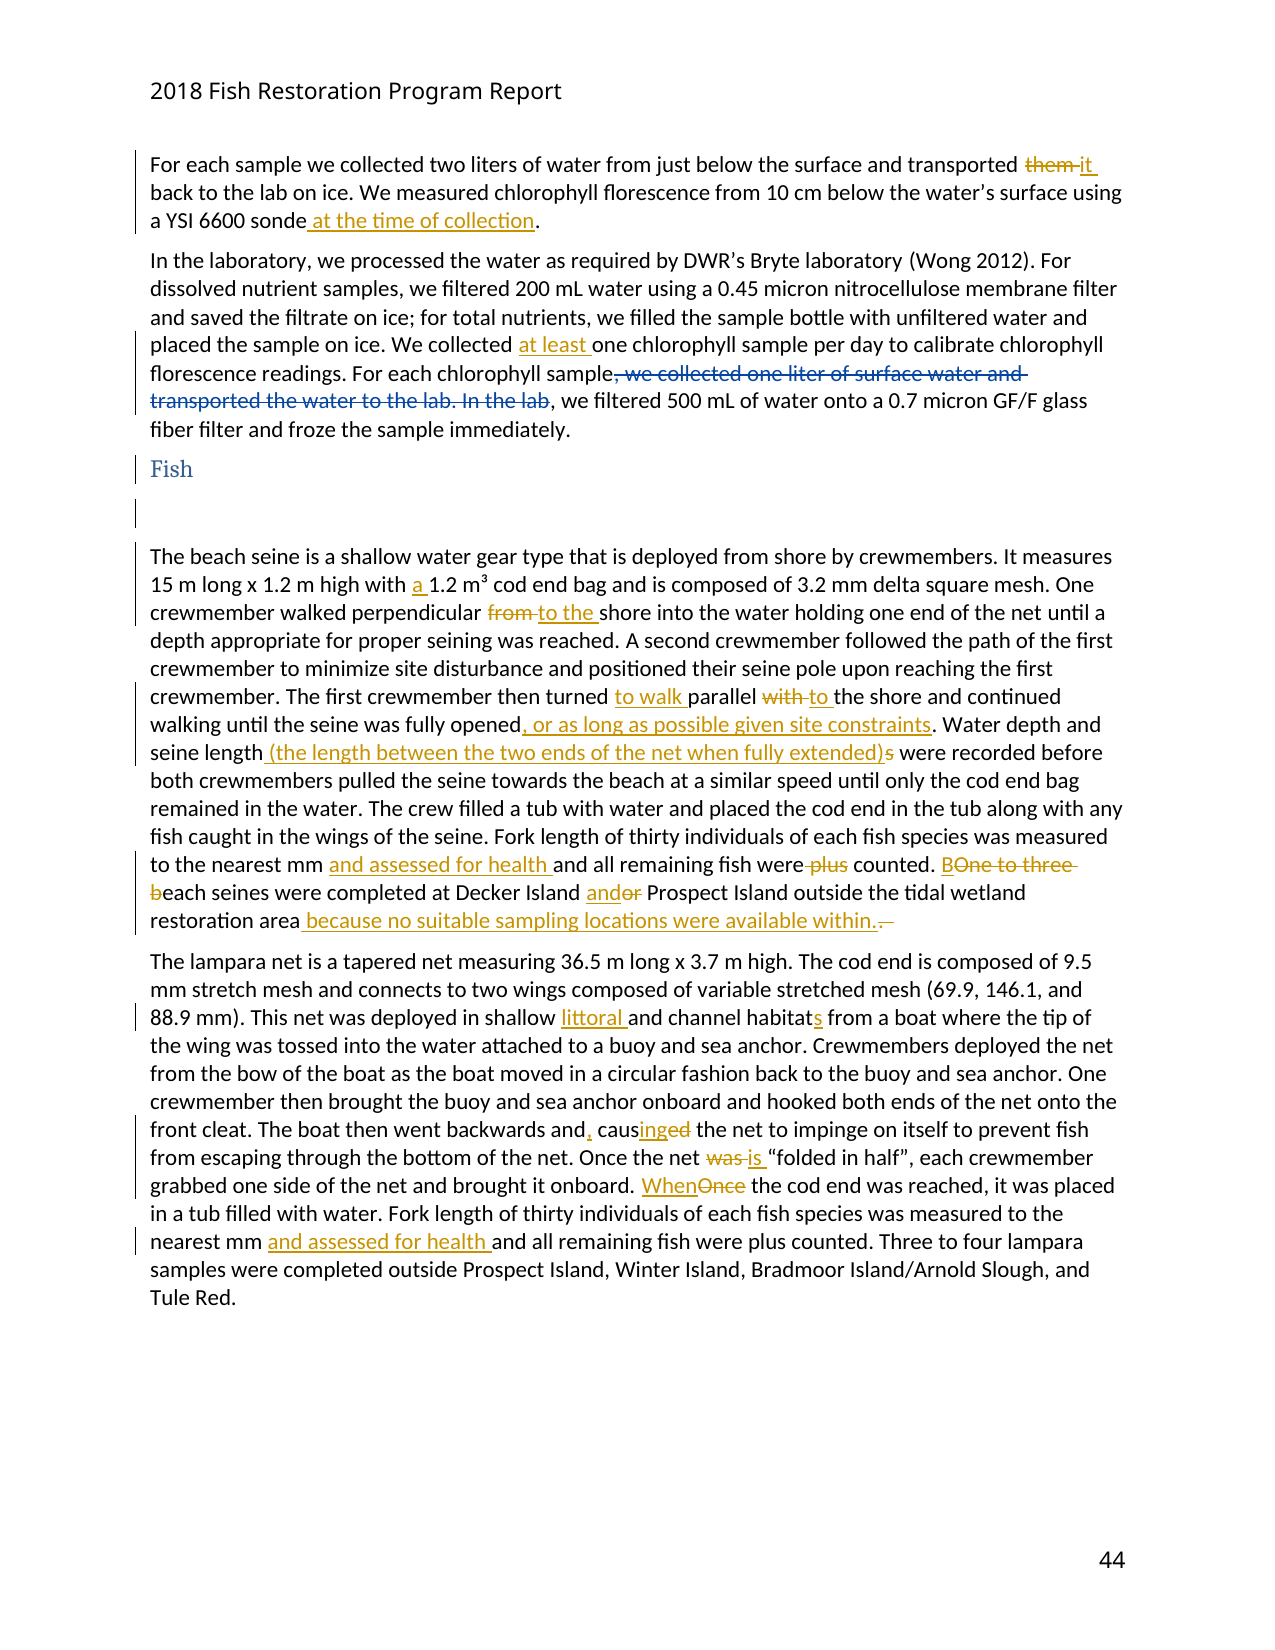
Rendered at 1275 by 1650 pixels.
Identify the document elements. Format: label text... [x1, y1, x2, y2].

text The lampara net is a tapered net measuring 36.5 m long x 3.7 m high. The cod end is composed of 9.5 mm stretch mesh and connects to two wings composed of variable stretched mesh (69.9, 146.1, and 88.9 mm). This net was deployed in shallow and channel habitat from a boat where the tip of the wing was tossed into the water attached to a buoy and sea anchor. Crewmembers deployed the net from the bow of the boat as the boat moved in a circular fashion back to the buoy and sea anchor. One crewmember then brought the buoy and sea anchor onboard and hooked both ends of the net onto the front cleat. The boat then went backwards and caus the net to impinge on itself to prevent fish from escaping through the bottom of the net. Once the net “folded in half”, each crewmember grabbed one side of the net and brought it onboard. the cod end was reached, it was placed in a tub filled with water. Fork length of thirty individuals of each fish species was measured to the nearest mm and all remaining fish were plus counted. Three to four lampara samples were completed outside Prospect Island, Winter Island, Bradmoor Island/Arnold Slough, and Tule Red. [150, 947, 1125, 1311]
text In the laboratory, we processed the water as required by DWR’s Bryte laboratory (Wong 2012). For dissolved nutrient samples, we filtered 200 mL water using a 0.45 micron nitrocellulose membrane filter and saved the filtrate on ice; for total nutrients, we filled the sample bottle with unfiltered water and placed the sample on ice. We collected one chlorophyll sample per day to calibrate chlorophyll florescence readings. For each chlorophyll sample, we filtered 500 mL of water onto a 0.7 micron GF/F glass fiber filter and froze the sample immediately. [150, 247, 1125, 443]
subtitle Fish [150, 455, 1125, 484]
text For each sample we collected two liters of water from just below the surface and transported back to the lab on ice. We measured chlorophyll florescence from 10 cm below the water’s surface using a YSI 6600 sonde. [150, 150, 1125, 234]
text The beach seine is a shallow water gear type that is deployed from shore by crewmembers. It measures 15 m long x 1.2 m high with 1.2 m³ cod end bag and is composed of 3.2 mm delta square mesh. One crewmember walked perpendicular shore into the water holding one end of the net until a depth appropriate for proper seining was reached. A second crewmember followed the path of the first crewmember to minimize site disturbance and positioned their seine pole upon reaching the first crewmember. The first crewmember then turned parallel the shore and continued walking until the seine was fully opened. Water depth and seine length were recorded before both crewmembers pulled the seine towards the beach at a similar speed until only the cod end bag remained in the water. The crew filled a tub with water and placed the cod end in the tub along with any fish caught in the wings of the seine. Fork length of thirty individuals of each fish species was measured to the nearest mm and all remaining fish were counted. each seines were completed at Decker Island Prospect Island outside the tidal wetland restoration area [150, 542, 1125, 934]
